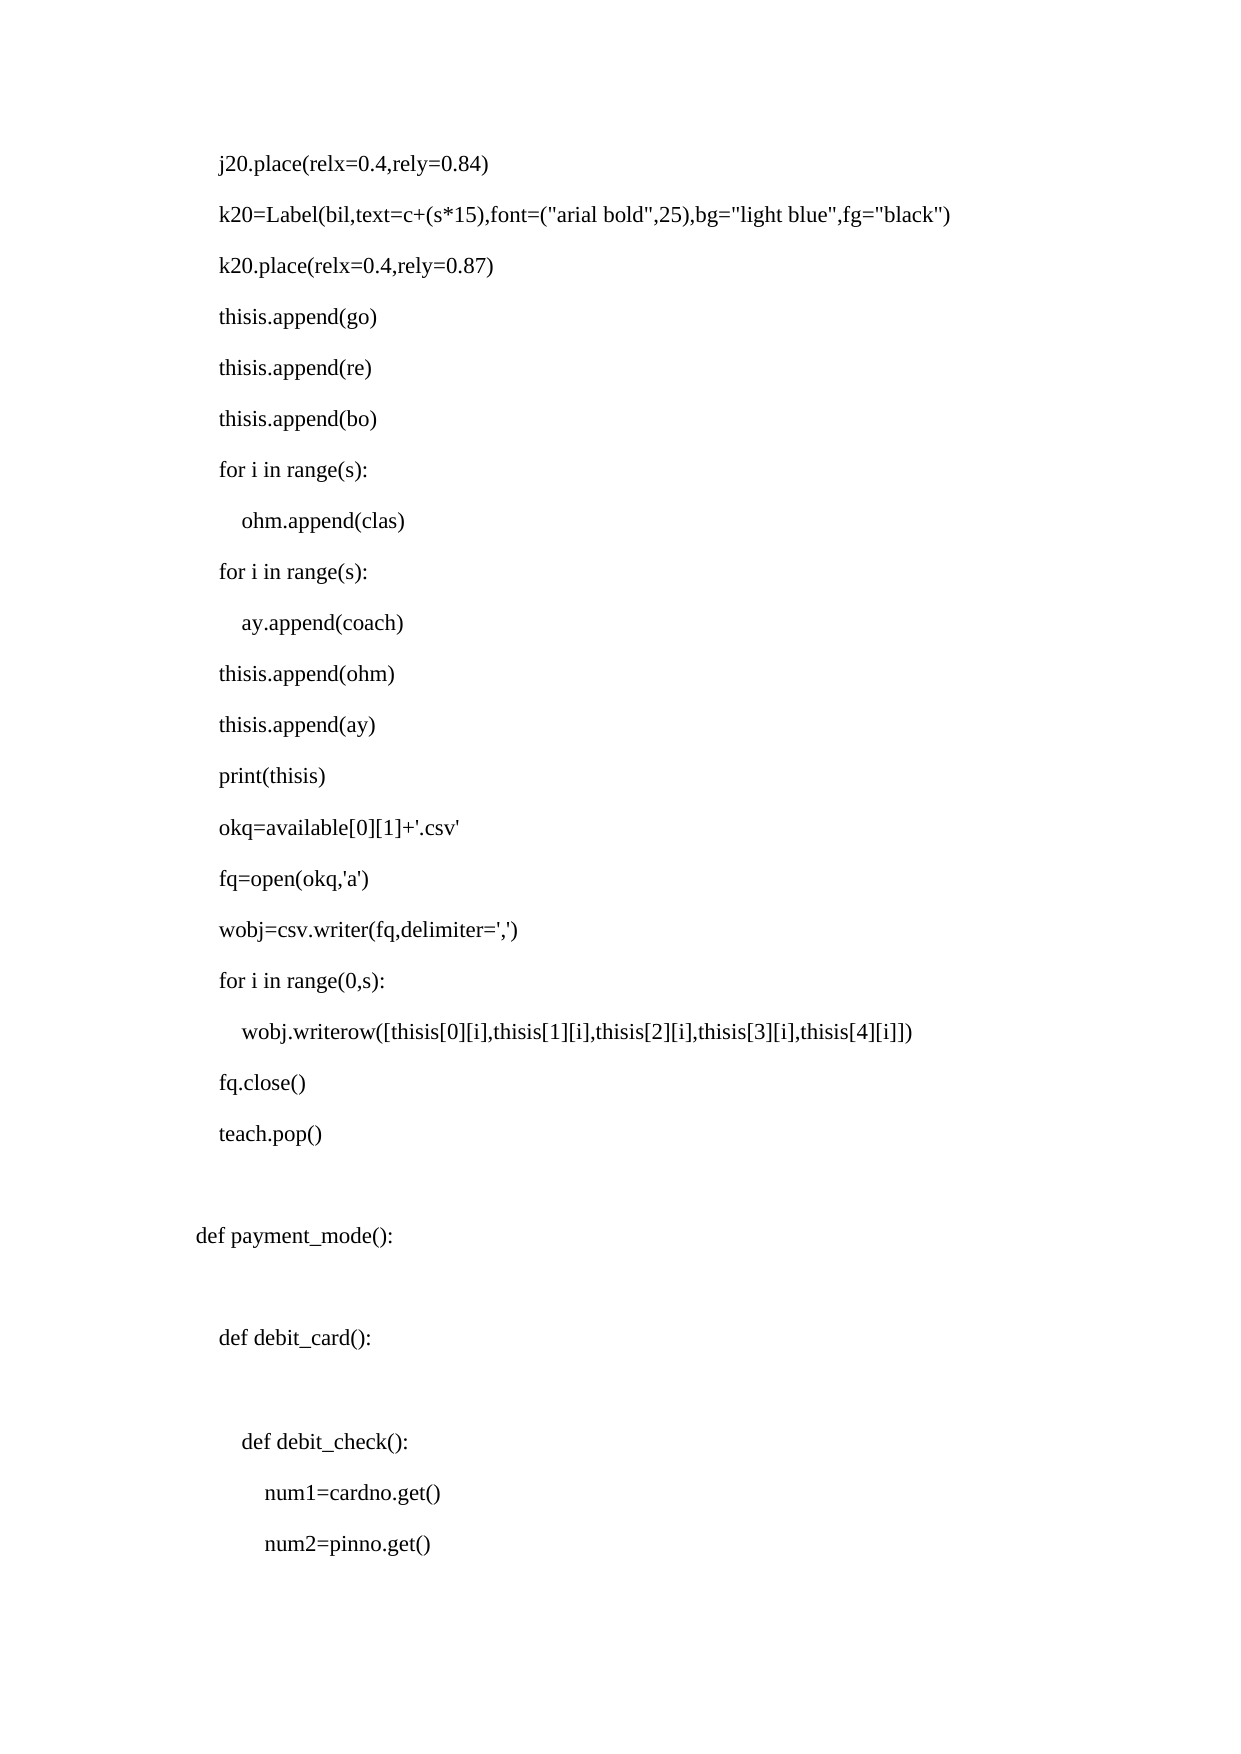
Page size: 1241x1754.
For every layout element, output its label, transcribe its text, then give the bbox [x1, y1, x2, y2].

text for i in range(s): [150, 558, 1090, 585]
text wobj=csv.writer(fq,delimiter=',') [150, 916, 1090, 942]
text j20.place(relx=0.4,rely=0.84) [150, 150, 1090, 176]
text fq.close() [150, 1069, 1090, 1095]
text ay.append(coach) [150, 609, 1090, 636]
text num1=cardno.get() [150, 1479, 1090, 1505]
text def debit_check(): [150, 1428, 1090, 1454]
text thisis.append(bo) [150, 405, 1090, 432]
text fq=open(okq,'a') [150, 864, 1090, 891]
text for i in range(s): [150, 456, 1090, 483]
text okq=available[0][1]+'.csv' [150, 813, 1090, 840]
text def debit_card(): [150, 1324, 1090, 1350]
text teach.pop() [150, 1120, 1090, 1146]
text print(thisis) [150, 762, 1090, 789]
text wobj.writerow([thisis[0][i],thisis[1][i],thisis[2][i],thisis[3][i],thisis[4][i]]) [150, 1018, 1090, 1044]
text thisis.append(ohm) [150, 660, 1090, 687]
text for i in range(0,s): [150, 967, 1090, 993]
text k20=Label(bil,text=c+(s*15),font=("arial bold",25),bg="light blue",fg="black") [150, 201, 1090, 227]
text thisis.append(ay) [150, 711, 1090, 738]
text def payment_mode(): [150, 1222, 1090, 1248]
text ohm.append(clas) [150, 507, 1090, 534]
text k20.place(relx=0.4,rely=0.87) [150, 252, 1090, 278]
text thisis.append(go) [150, 303, 1090, 329]
text num2=pinno.get() [150, 1530, 1090, 1556]
text thisis.append(re) [150, 354, 1090, 381]
